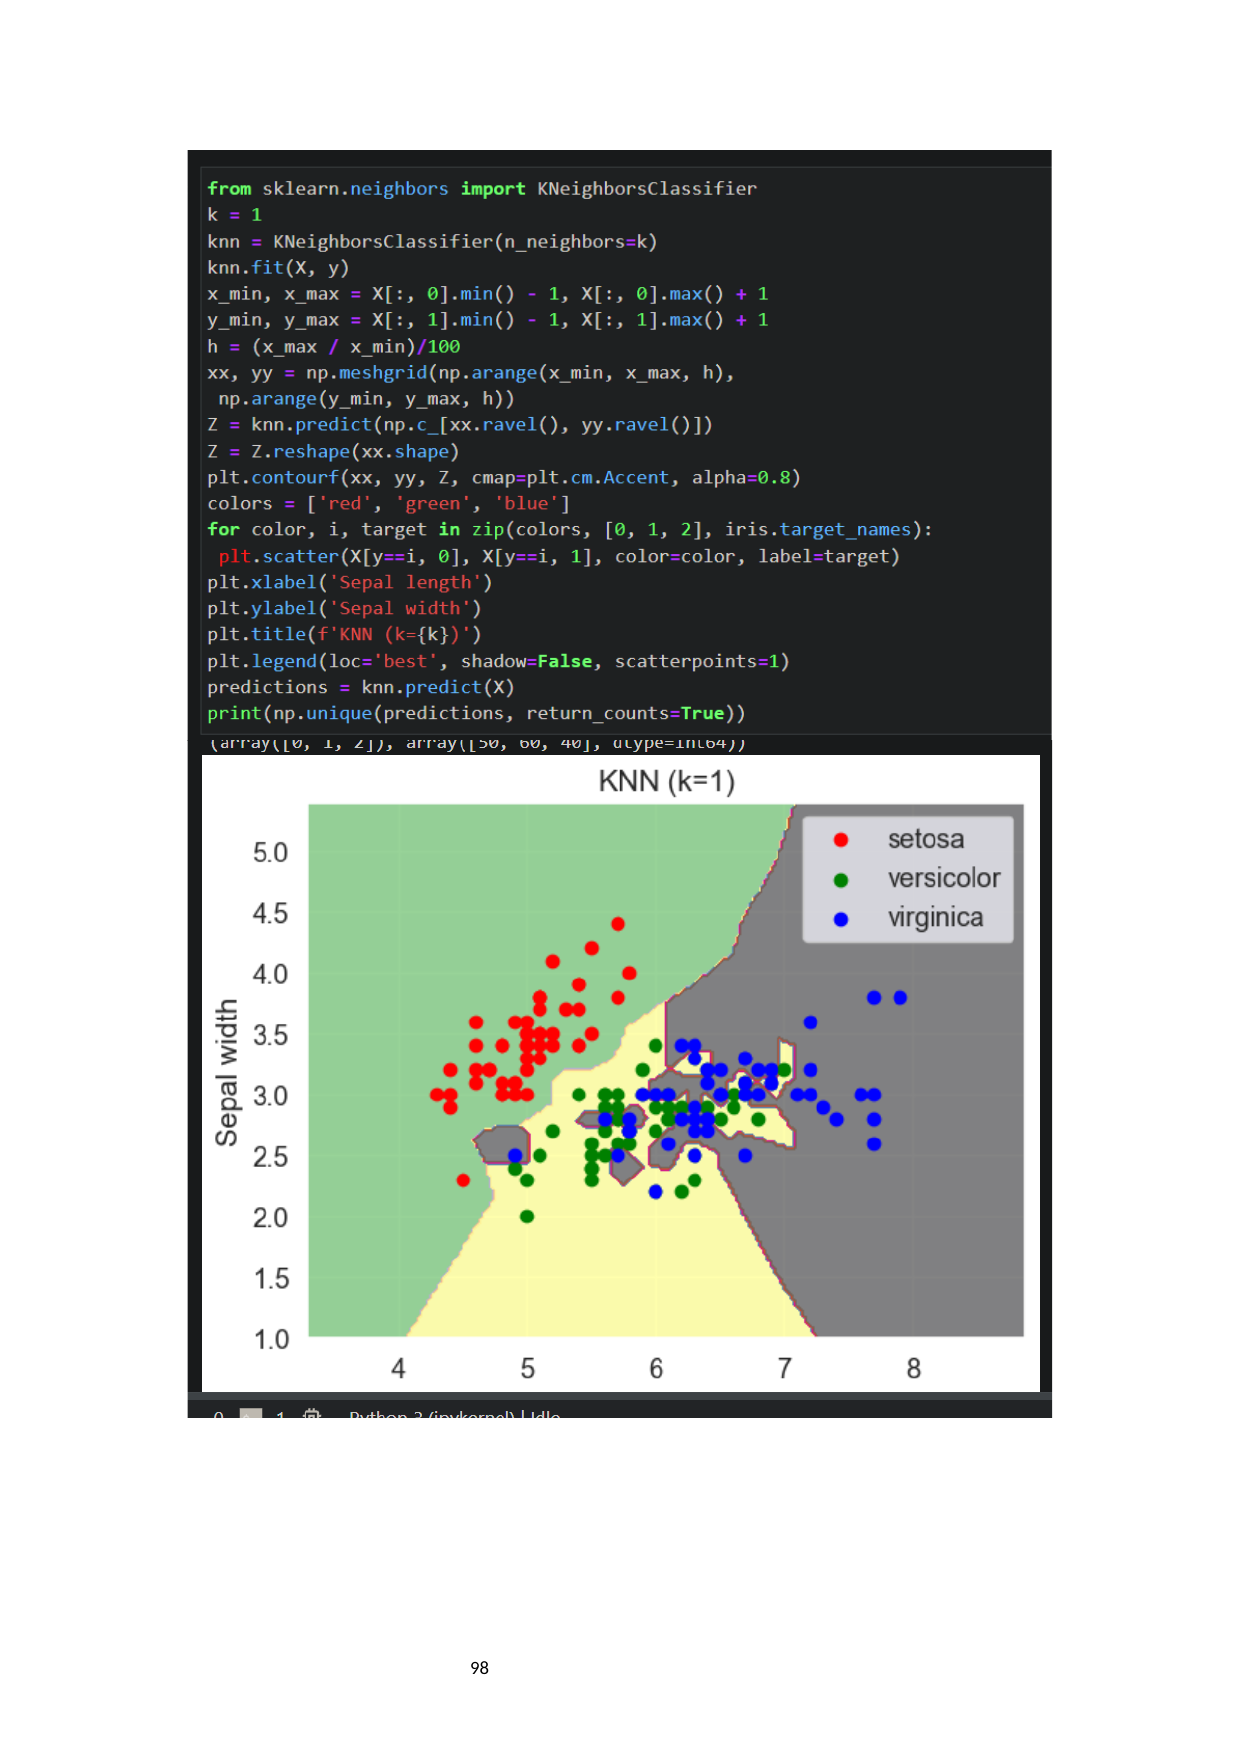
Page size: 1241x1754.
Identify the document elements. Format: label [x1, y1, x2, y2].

picture [187, 150, 1053, 1418]
